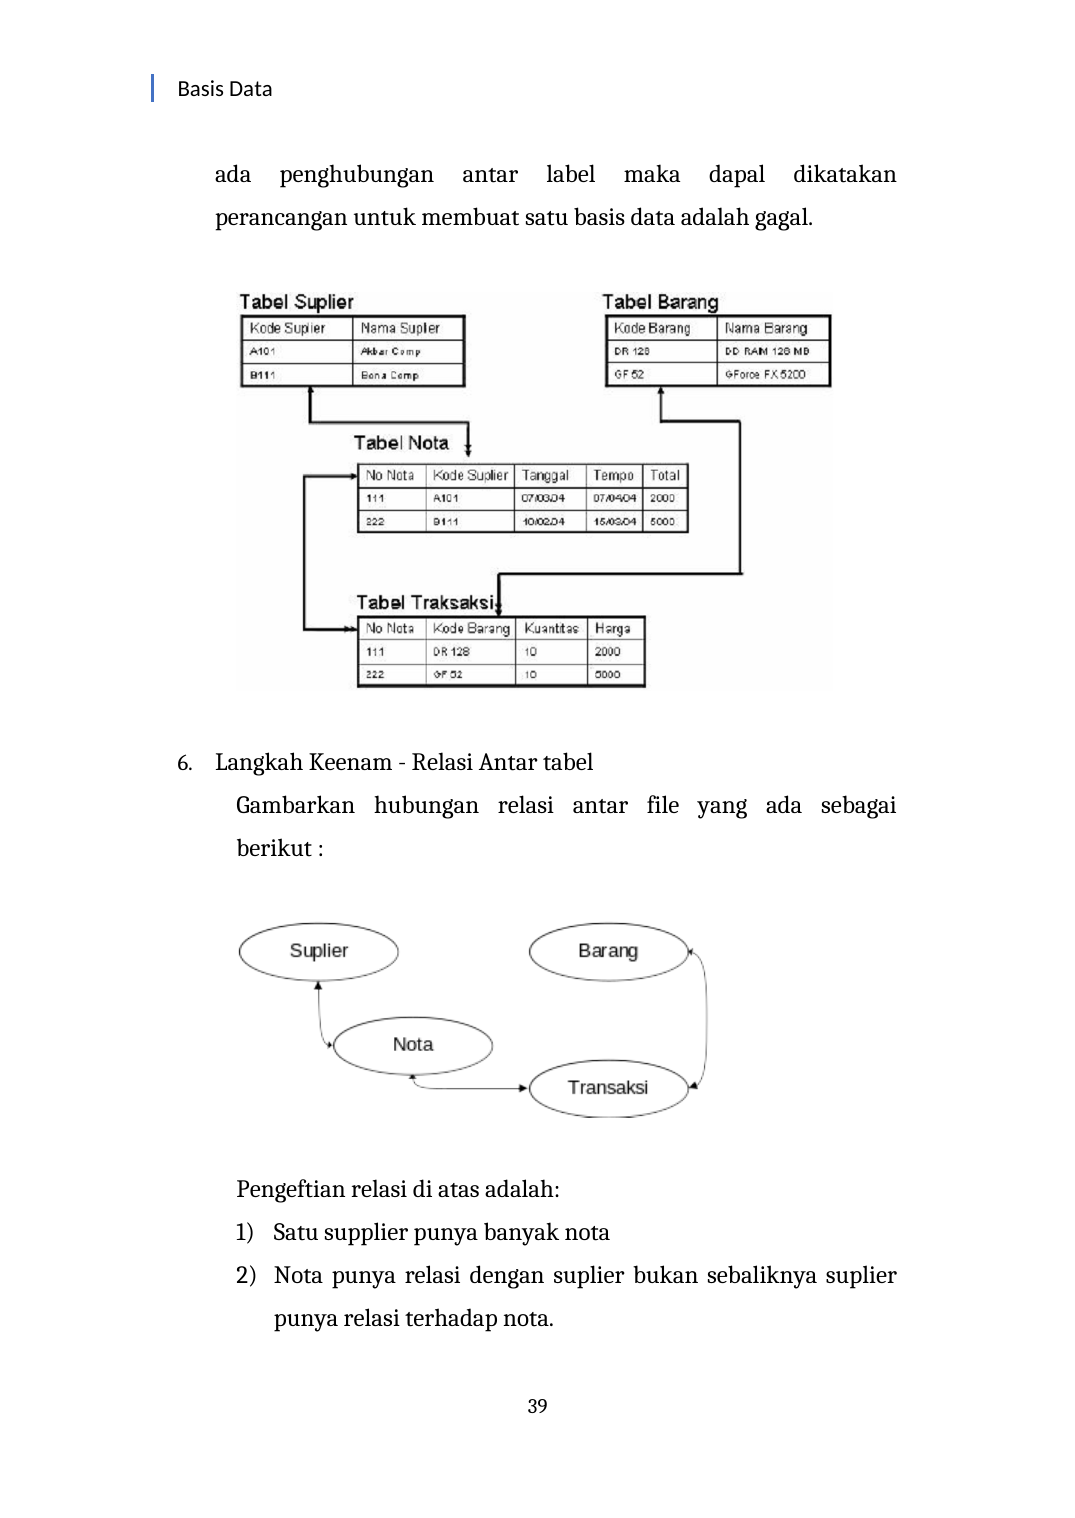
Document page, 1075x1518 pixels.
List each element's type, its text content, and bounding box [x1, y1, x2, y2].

list Satu supplier punya banyak nota [236, 1218, 898, 1246]
text Gambarkan hubungan relasi antar file yang ada sebagai berikut : [236, 791, 898, 863]
text Pengeftian relasi di atas adalah: [236, 1174, 898, 1203]
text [215, 159, 898, 231]
list Nota punya relasi dengan suplier bukan sebaliknya suplier punya relasi terhadap nota. [236, 1261, 898, 1333]
picture [236, 288, 834, 691]
list Langkah Keenam - Relasi Antar tabel [177, 748, 898, 777]
